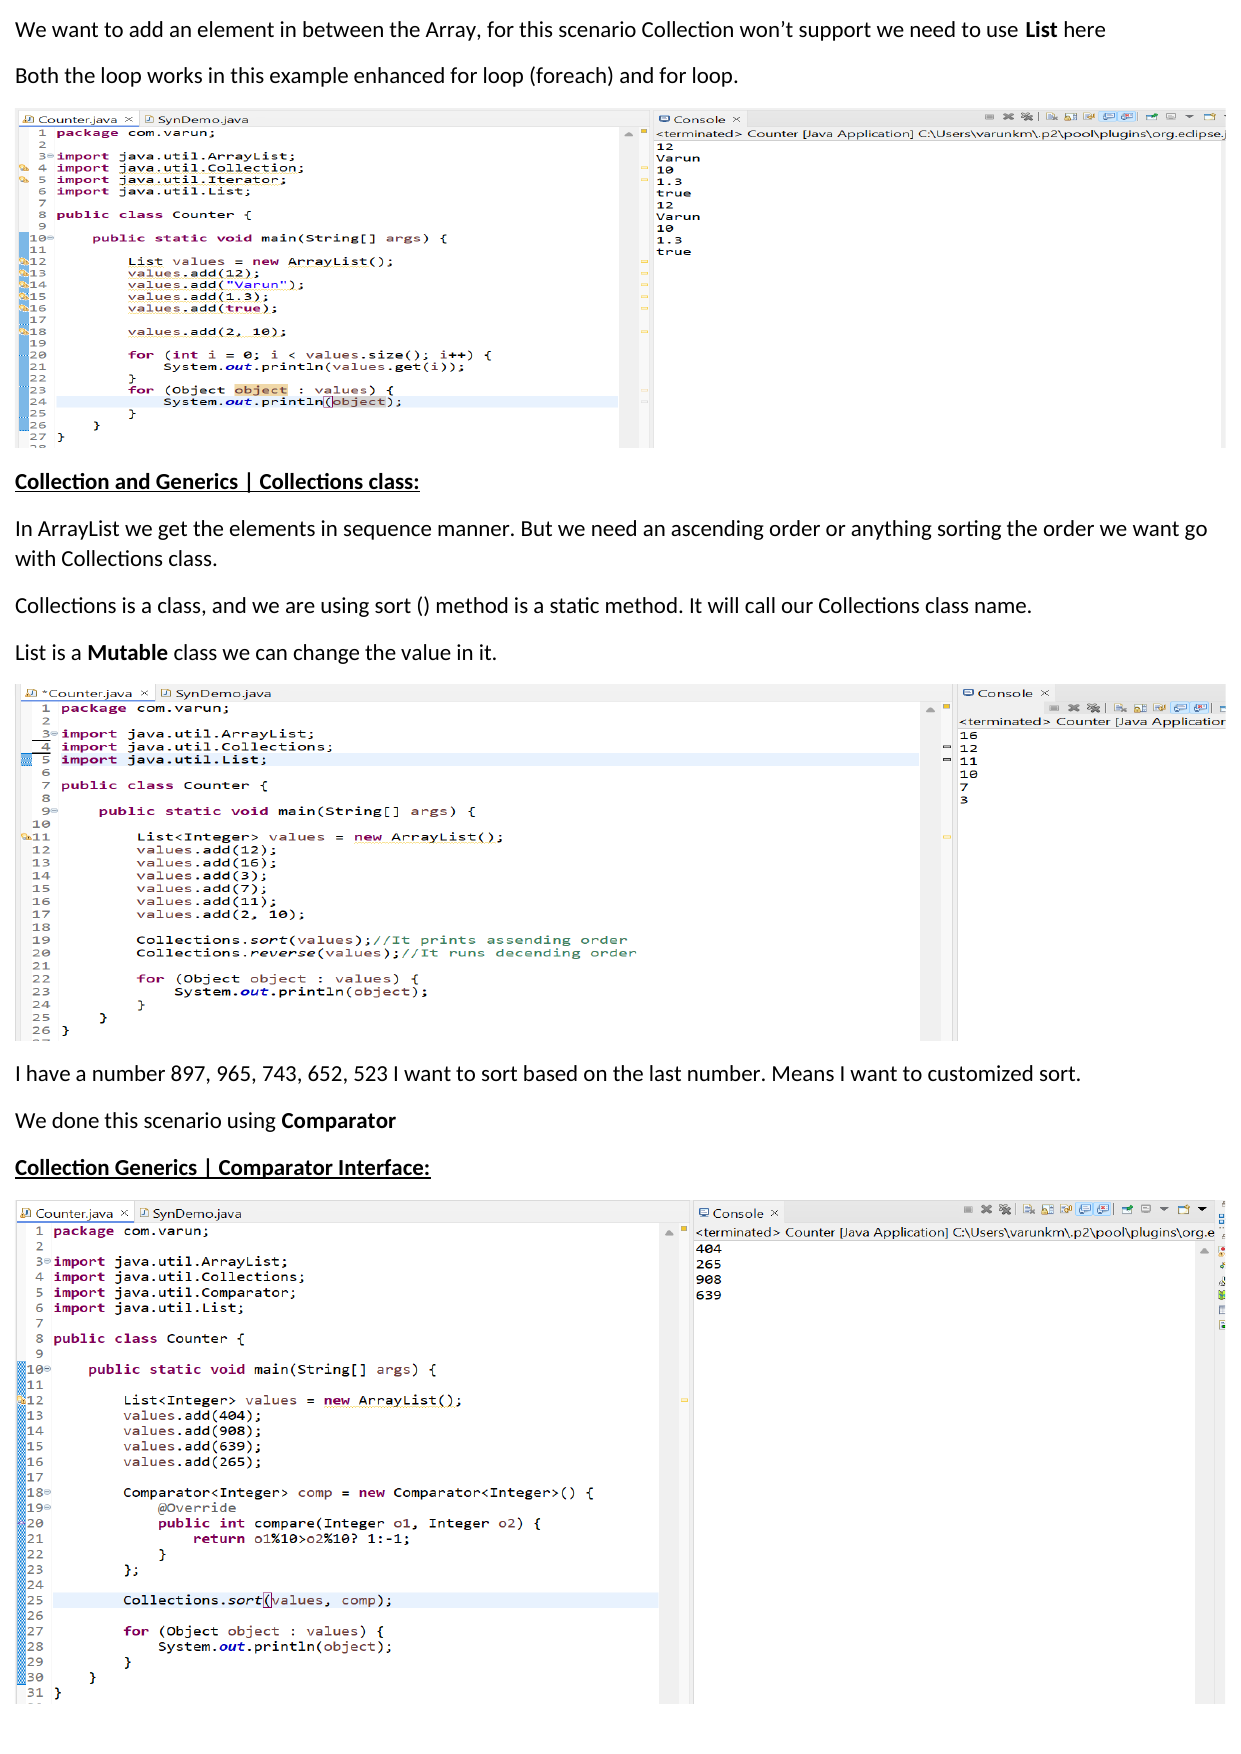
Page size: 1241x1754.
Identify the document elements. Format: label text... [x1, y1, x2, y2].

picture [14, 1200, 1226, 1704]
text We done this scenario using Comparator [15, 1106, 1226, 1134]
text We want to add an element in between the Array, for this scenario Collection won’t support we need to use List here [15, 15, 1226, 43]
text In ArrayList we get the elements in sequence manner. But we need an ascending order or anything sorting the order we want go with Collections class. [15, 514, 1226, 572]
text Collections is a class, and we are using sort () method is a static method. It will call our Collections class name. [15, 591, 1226, 619]
picture [14, 108, 1226, 448]
text Both the loop works in this example enhanced for loop (foreach) and for loop. [15, 62, 1226, 90]
text Collection Generics | Comparator Interface: [15, 1153, 1226, 1181]
picture [14, 684, 1226, 1041]
text I have a number 897, 965, 743, 652, 523 I want to sort based on the last number. Means I want to customized sort. [15, 1059, 1226, 1087]
text List is a Mutable class we can change the value in it. [15, 638, 1226, 666]
text Collection and Generics | Collections class: [15, 467, 1226, 495]
